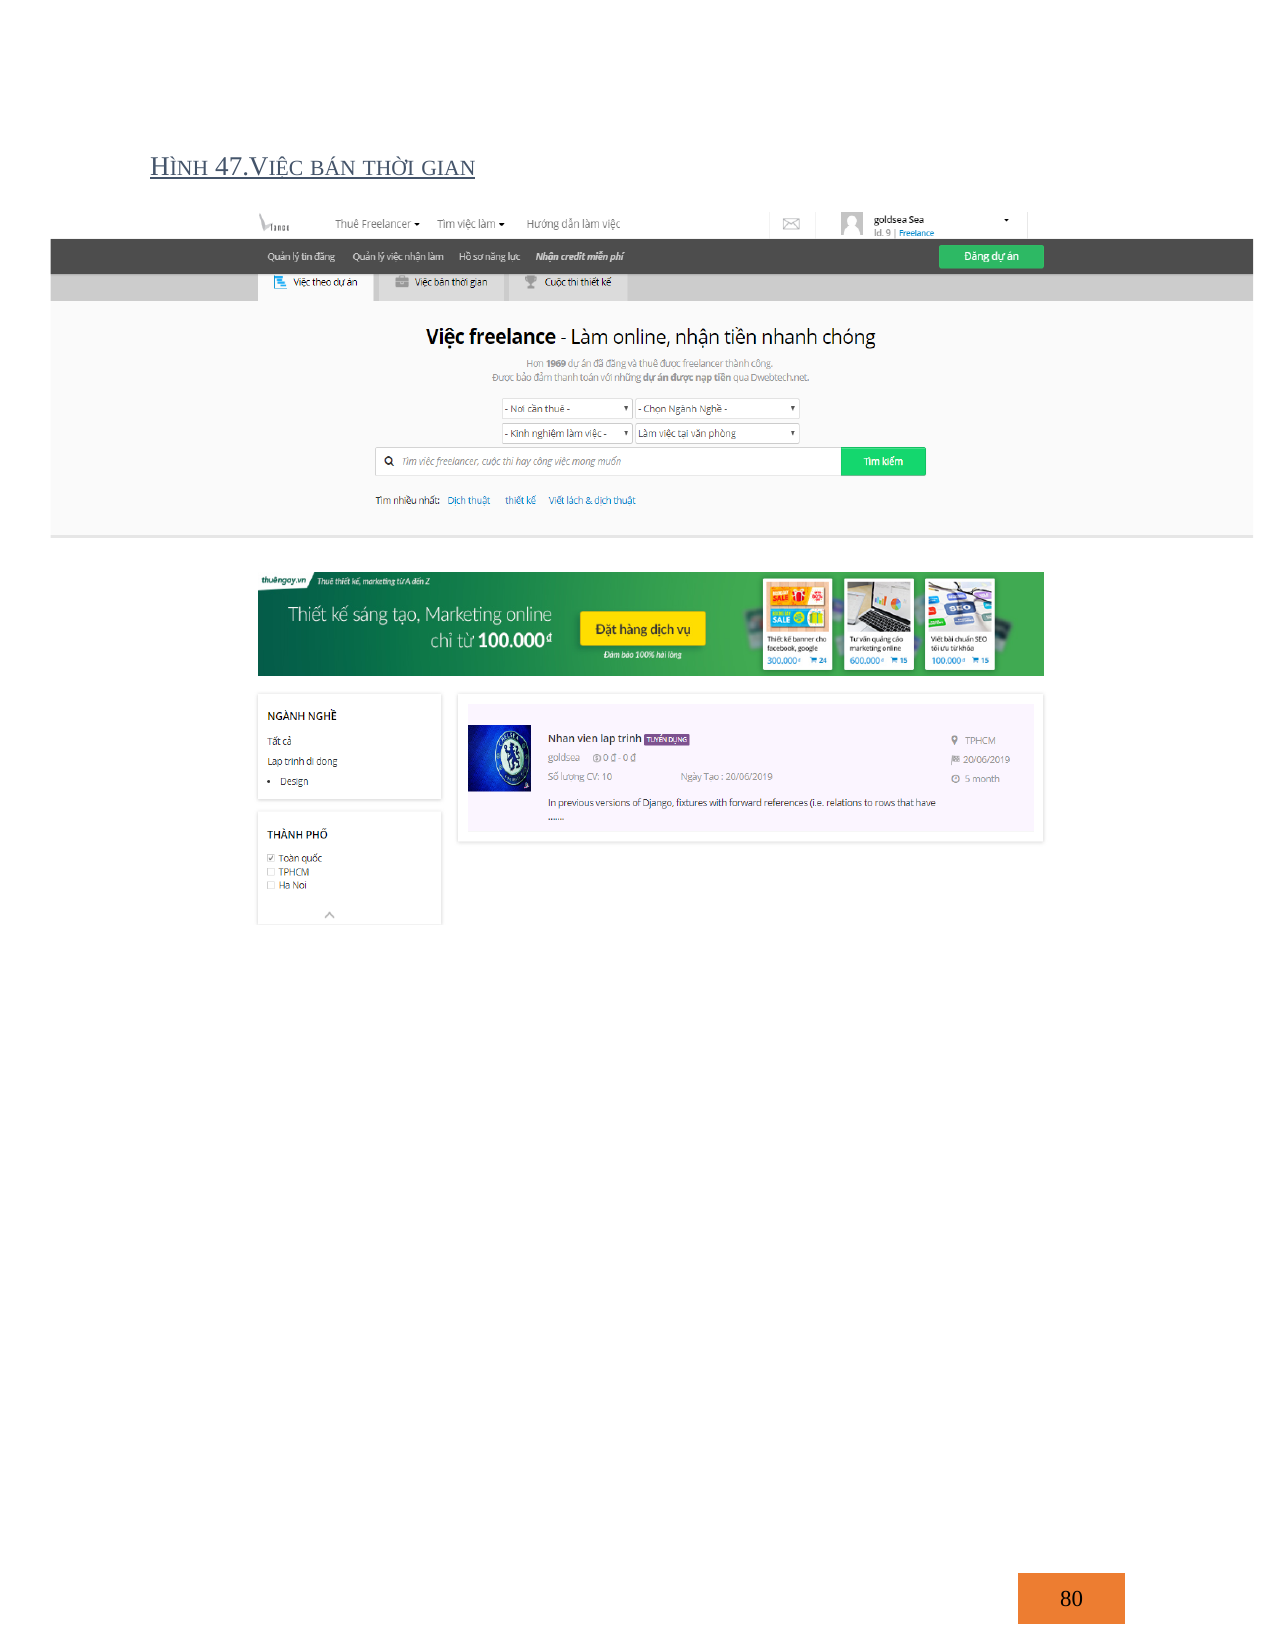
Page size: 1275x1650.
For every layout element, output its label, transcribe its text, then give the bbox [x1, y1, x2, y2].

picture [50, 212, 1254, 925]
text Hình 47.Việc bán thời gian [150, 150, 1125, 181]
